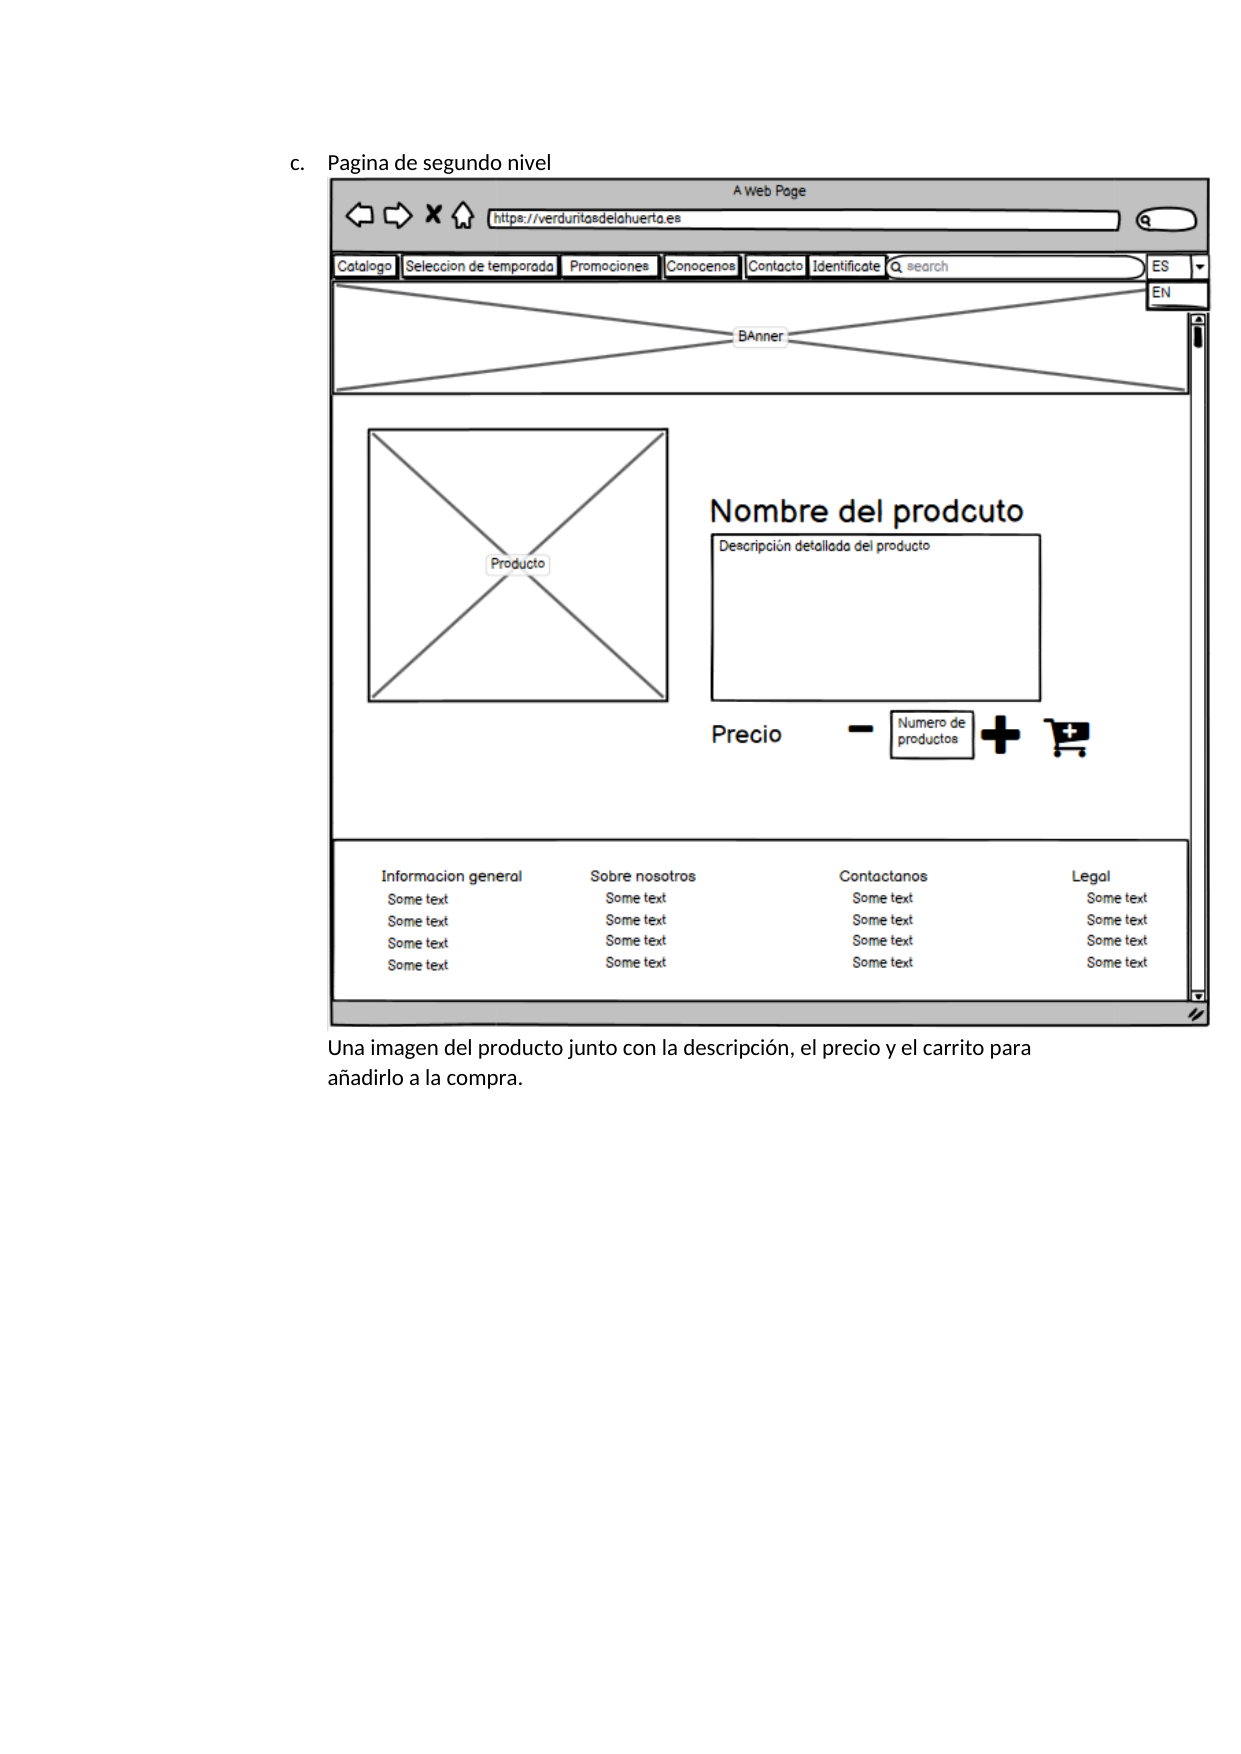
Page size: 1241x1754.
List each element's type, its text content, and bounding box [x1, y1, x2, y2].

list Una imagen del producto junto con la descripción, el precio y el carrito para añadirlo a la compra. [327, 1033, 1063, 1091]
list Pagina de segundo nivel [290, 148, 1063, 176]
picture [327, 177, 1213, 1031]
